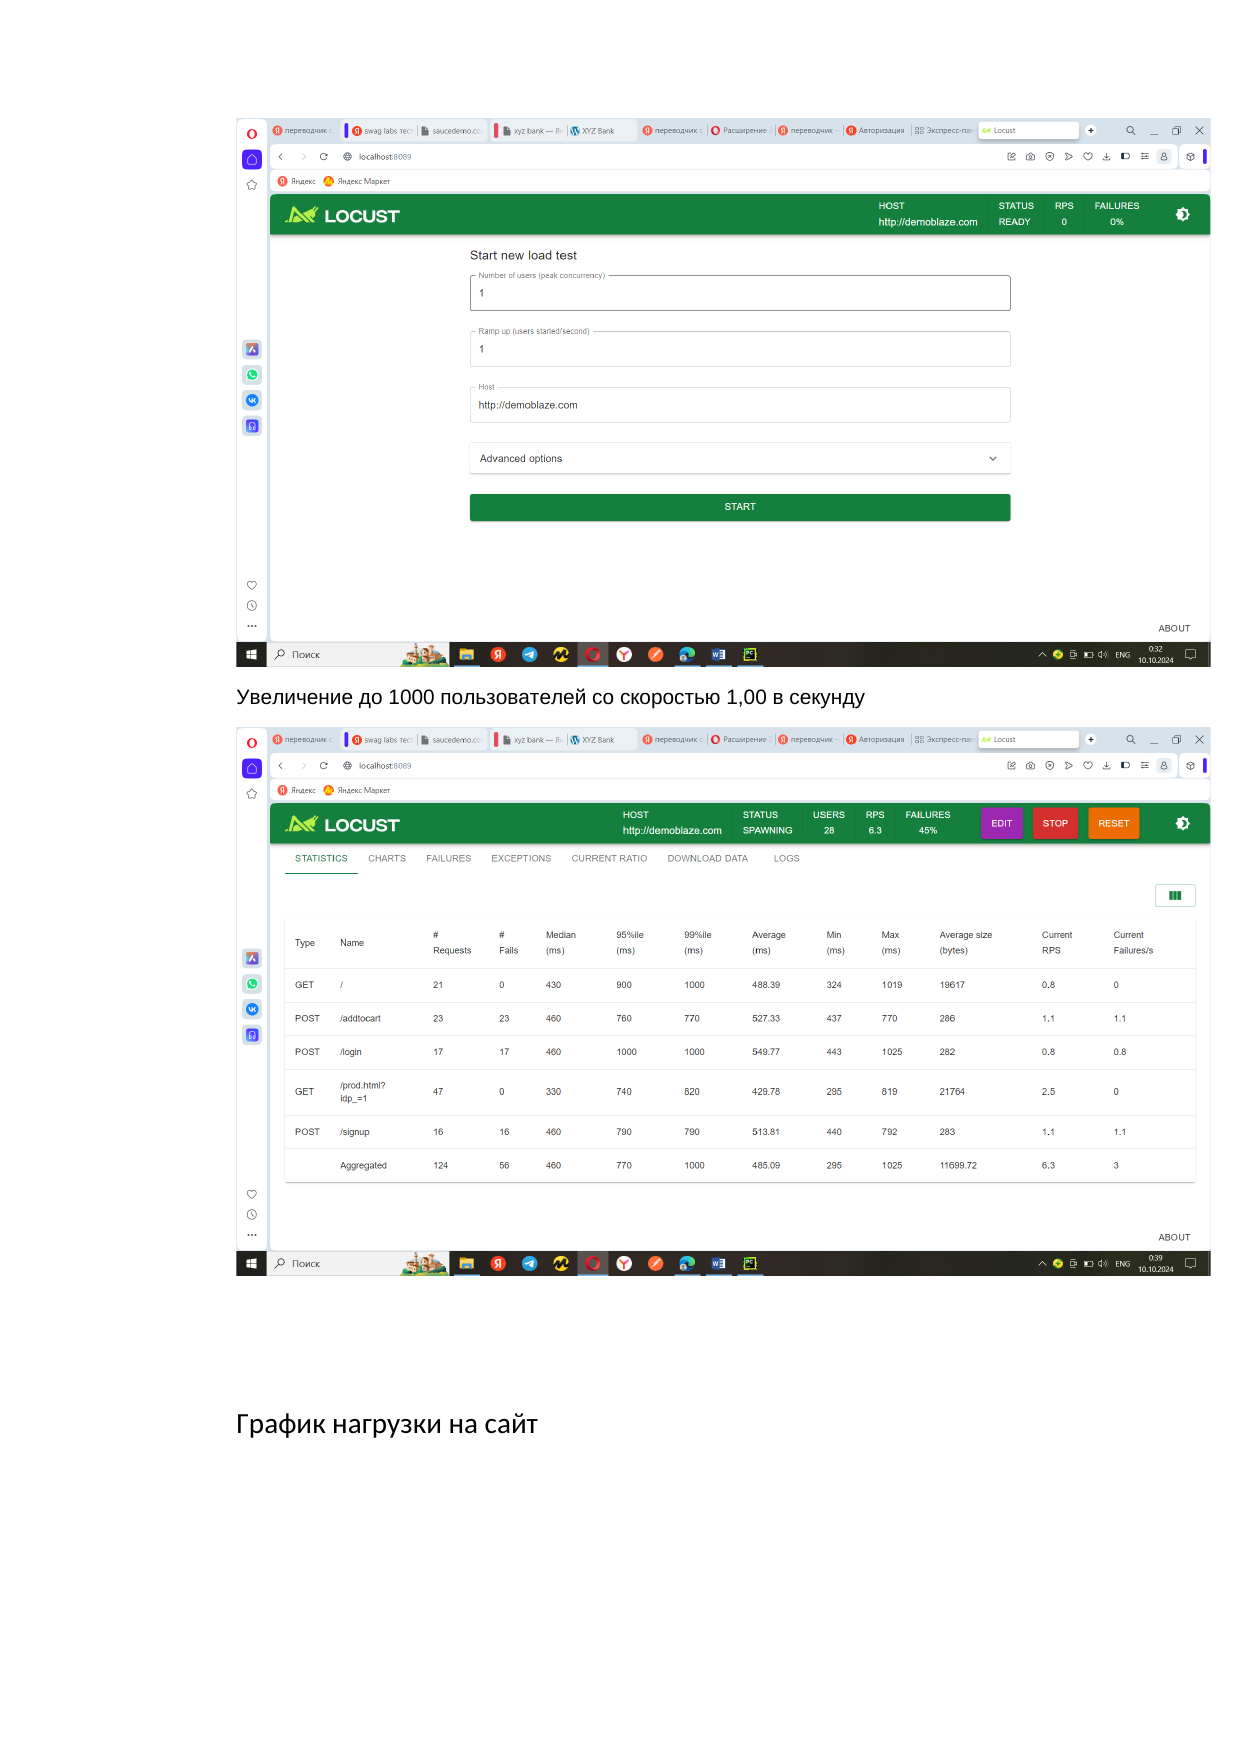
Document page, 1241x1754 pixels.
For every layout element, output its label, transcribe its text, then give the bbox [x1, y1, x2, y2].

text Увеличение до 1000 пользователей со скоростью 1,00 в секунду [177, 685, 1152, 709]
picture [236, 727, 1211, 1276]
text График нагрузки на сайт [177, 1405, 1152, 1441]
picture [236, 118, 1211, 667]
